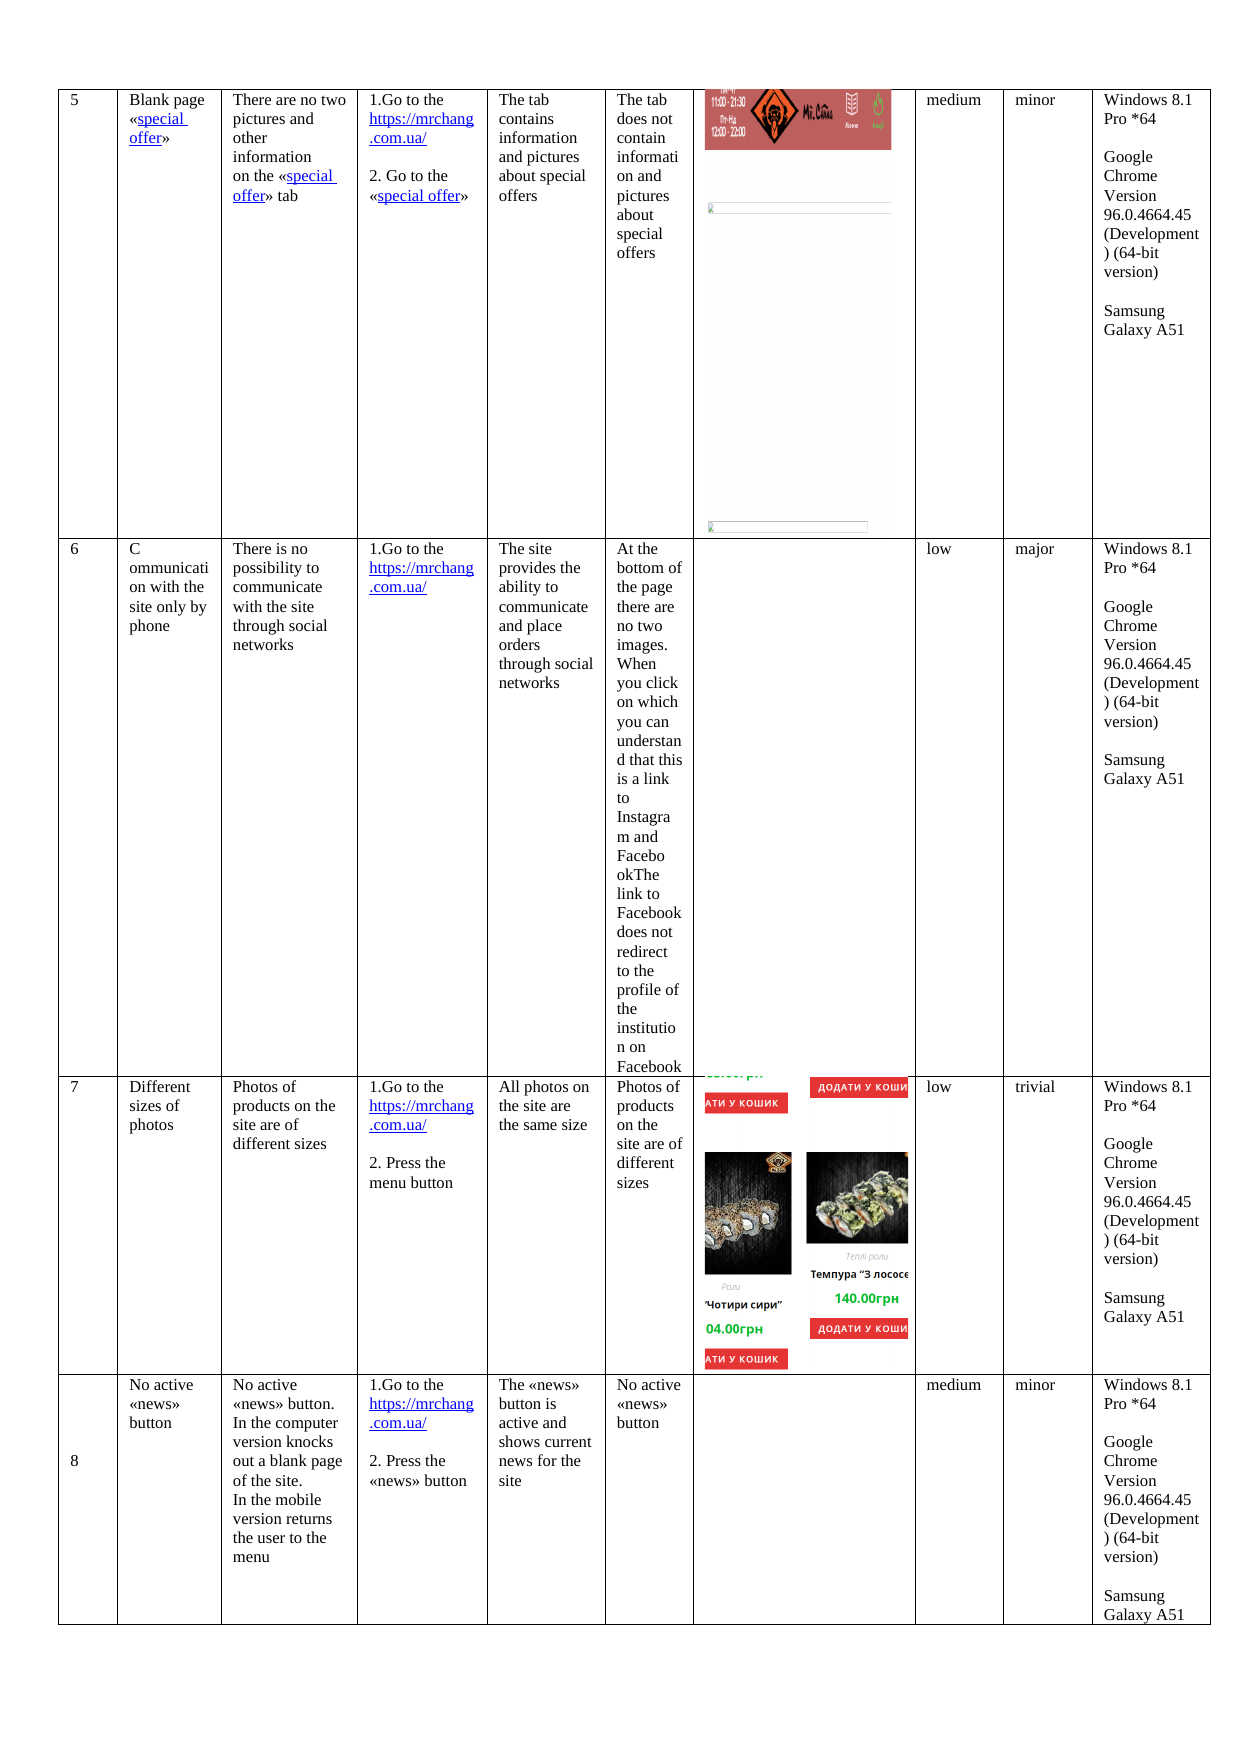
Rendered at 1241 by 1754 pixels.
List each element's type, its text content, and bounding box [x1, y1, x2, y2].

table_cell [1093, 90, 1210, 538]
table_cell [694, 539, 915, 1076]
table_cell minor [1004, 90, 1092, 538]
table_cell 5 [59, 90, 117, 538]
table_cell [892, 90, 915, 538]
table_cell The tab does not contain information and pictures about special offers [606, 90, 693, 538]
table_cell The «news» button is active and shows current news for the site [488, 1375, 605, 1624]
table_cell [694, 1077, 704, 1373]
table_cell Windows 8.1 Pro *64 Google Chrome Version 96.0.4664.45 (Development) (64-bit version) Samsung Galaxy A51 [1093, 1375, 1210, 1624]
picture [704, 89, 892, 538]
table_cell There is no possibility to communicate with the site through social networks [222, 539, 357, 1076]
table_cell 1.Go to the https://mrchang.com.ua/ 2. Press the menu button [358, 1077, 487, 1373]
table_cell [694, 90, 704, 538]
table_cell No active «news» button [606, 1375, 693, 1624]
table_cell No active «news» button [118, 1375, 221, 1624]
table_cell Communication with the site only by phone [118, 539, 221, 1076]
table_cell At the bottom of the page there are no two images. When you click on which you can understand that this is a link to Instagram and FacebookThe link to Facebook does not redirect to the profile of the institution on Facebook [606, 539, 693, 1076]
table_cell Windows 8.1 Pro *64 Google Chrome Version 96.0.4664.45 (Development) (64-bit version) Samsung Galaxy A51 [1093, 1077, 1210, 1373]
table_cell [909, 1077, 915, 1373]
table_cell All photos on the site are the same size [488, 1077, 605, 1373]
table_cell 1.Go to the https://mrchang.com.ua/ 2. Go to the «special offer» [358, 90, 487, 538]
table_cell trivial [1004, 1077, 1092, 1373]
table_cell Photos of products on the site are of different sizes [222, 1077, 357, 1373]
table_cell 1.Go to the https://mrchang.com.ua/ [358, 539, 487, 1076]
table_cell Different sizes of photos [118, 1077, 221, 1373]
table_cell The tab contains information and pictures about special offers [488, 90, 605, 538]
table_cell low [916, 539, 1003, 1076]
table_cell [694, 1375, 915, 1624]
table_cell 6 [59, 539, 117, 1076]
table_cell No active «news» button. In the computer version knocks out a blank page of the site. In the mobile version returns the user to the menu [222, 1375, 357, 1624]
table_cell Windows 8.1 Pro *64 Google Chrome Version 96.0.4664.45 (Development) (64-bit version) Samsung Galaxy A51 [1093, 539, 1210, 1076]
table_cell low [916, 1077, 1003, 1373]
table_cell There are no two pictures and other information on the «special offer» tab [222, 90, 357, 538]
table_cell medium [916, 90, 1003, 538]
table_cell 8 [59, 1375, 117, 1624]
table_cell medium [916, 1375, 1003, 1624]
table_cell 7 [59, 1077, 117, 1373]
table_cell Blank page «special offer» [118, 90, 221, 538]
picture [704, 1076, 909, 1374]
table_cell major [1004, 539, 1092, 1076]
table_cell minor [1004, 1375, 1092, 1624]
table_cell The site provides the ability to communicate and place orders through social networks [488, 539, 605, 1076]
table_cell Photos of products on the site are of different sizes [606, 1077, 693, 1373]
table_cell 1.Go to the https://mrchang.com.ua/ 2. Press the «news» button [358, 1375, 487, 1624]
